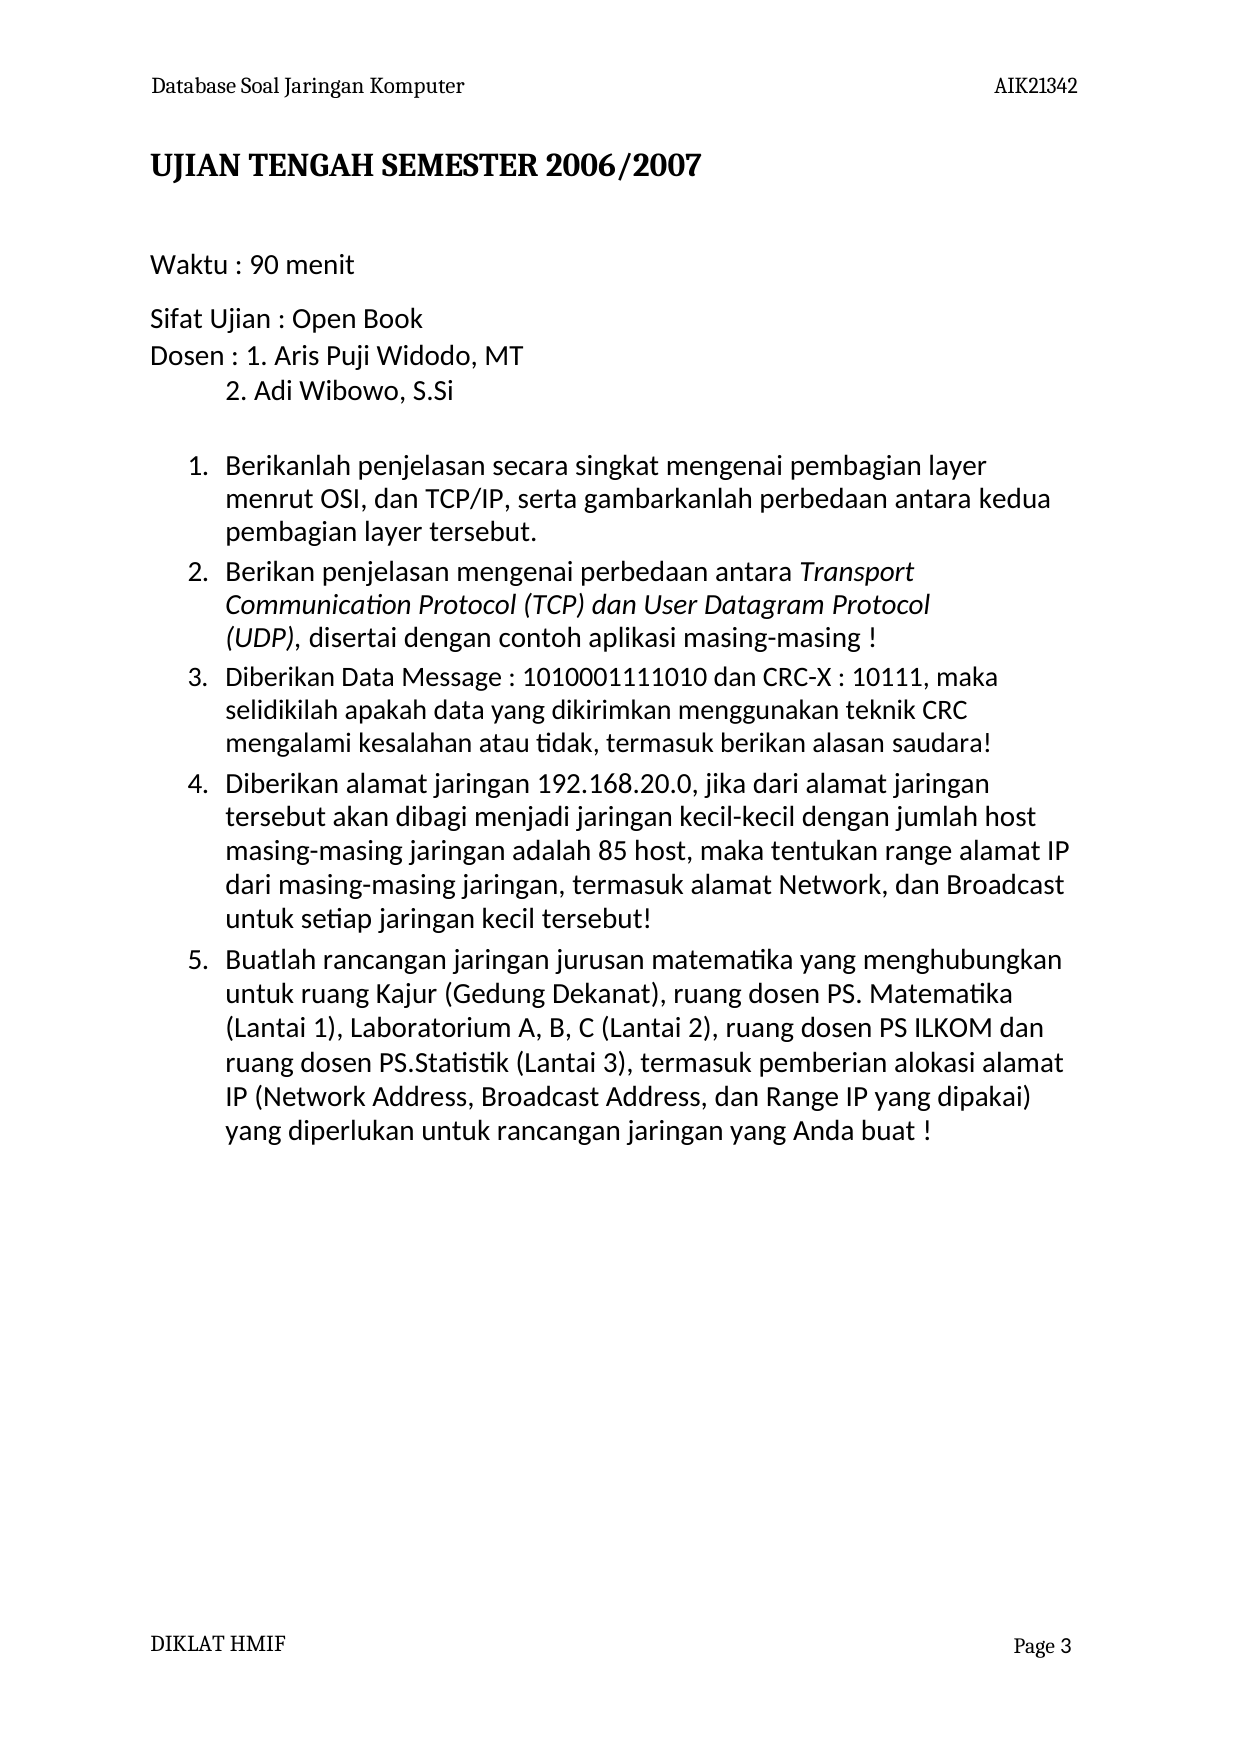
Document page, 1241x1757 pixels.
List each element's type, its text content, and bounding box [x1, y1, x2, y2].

list Diberikan alamat jaringan 192.168.20.0, jika dari alamat jaringan tersebut akan dibagi menjadi jaringan kecil-kecil dengan jumlah host masing-masing jaringan adalah 85 host, maka tentukan range alamat IP dari masing-masing jaringan, termasuk alamat Network, dan Broadcast untuk setiap jaringan kecil tersebut! [187, 766, 1071, 936]
list Buatlah rancangan jaringan jurusan matematika yang menghubungkan untuk ruang Kajur (Gedung Dekanat), ruang dosen PS. Matematika (Lantai 1), Laboratorium A, B, C (Lantai 2), ruang dosen PS ILKOM dan ruang dosen PS.Statistik (Lantai 3), termasuk pemberian alokasi alamat IP (Network Address, Broadcast Address, dan Range IP yang dipakai) yang diperlukan untuk rancangan jaringan yang Anda buat ! [187, 942, 1065, 1148]
list Diberikan Data Message : 1010001111010 dan CRC-X : 10111, maka selidikilah apakah data yang dikirimkan menggunakan teknik CRC mengalami kesalahan atau tidak, termasuk berikan alasan saudara! [187, 661, 1000, 759]
text Sifat Ujian : Open Book [150, 300, 1109, 336]
text Dosen : 1. Aris Puji Widodo, MT [150, 337, 1109, 372]
text 2. Adi Wibowo, S.Si [225, 372, 1109, 408]
list Berikan penjelasan mengenai perbedaan antara Transport Communication Protocol (TCP) dan User Datagram Protocol (UDP), disertai dengan contoh aplikasi masing-masing ! [187, 555, 931, 654]
text Waktu : 90 menit [150, 246, 1109, 282]
subtitle UJIAN TENGAH SEMESTER 2006/2007 [150, 147, 1109, 185]
list Berikanlah penjelasan secara singkat mengenai pembagian layer menrut OSI, dan TCP/IP, serta gambarkanlah perbedaan antara kedua pembagian layer tersebut. [187, 449, 1052, 549]
